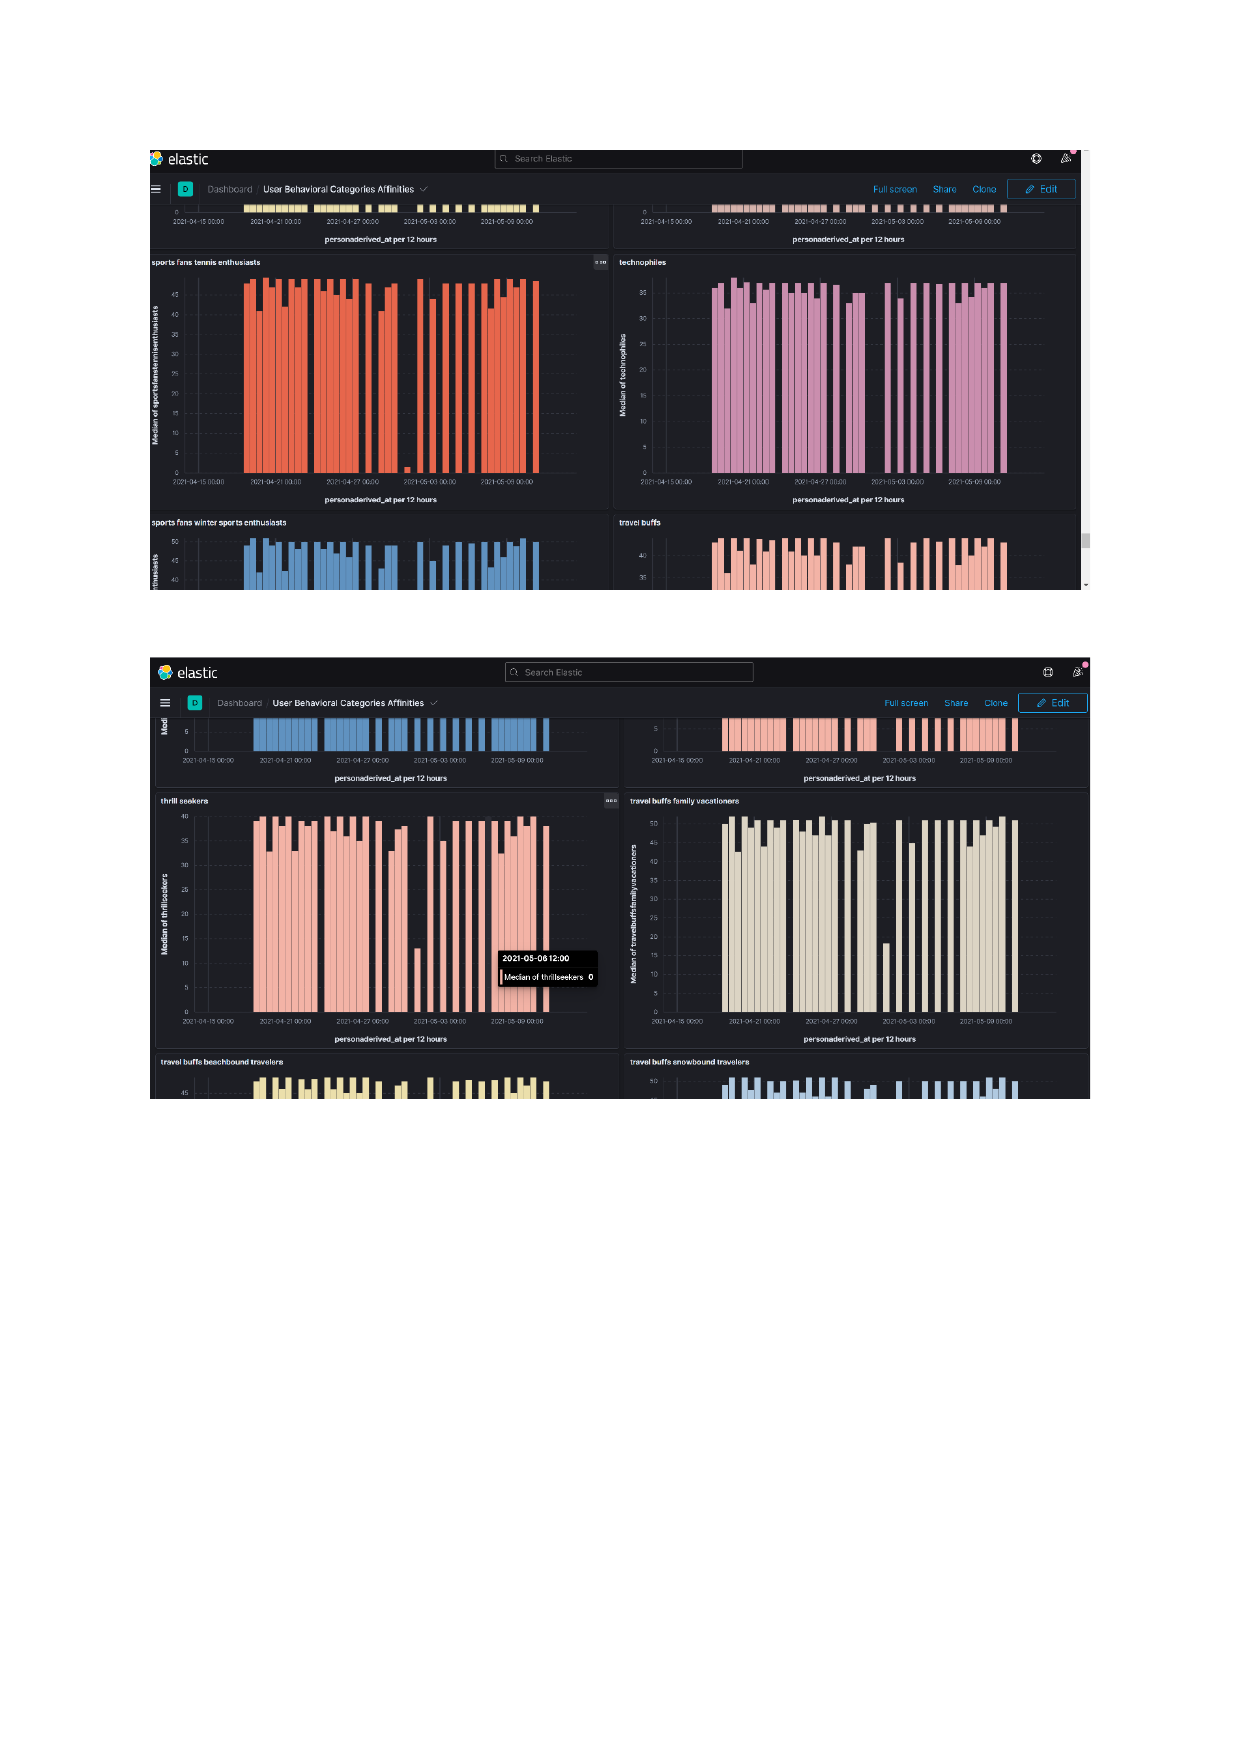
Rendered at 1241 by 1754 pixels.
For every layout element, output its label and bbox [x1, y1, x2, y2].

picture [150, 150, 1091, 590]
picture [150, 655, 1091, 1099]
